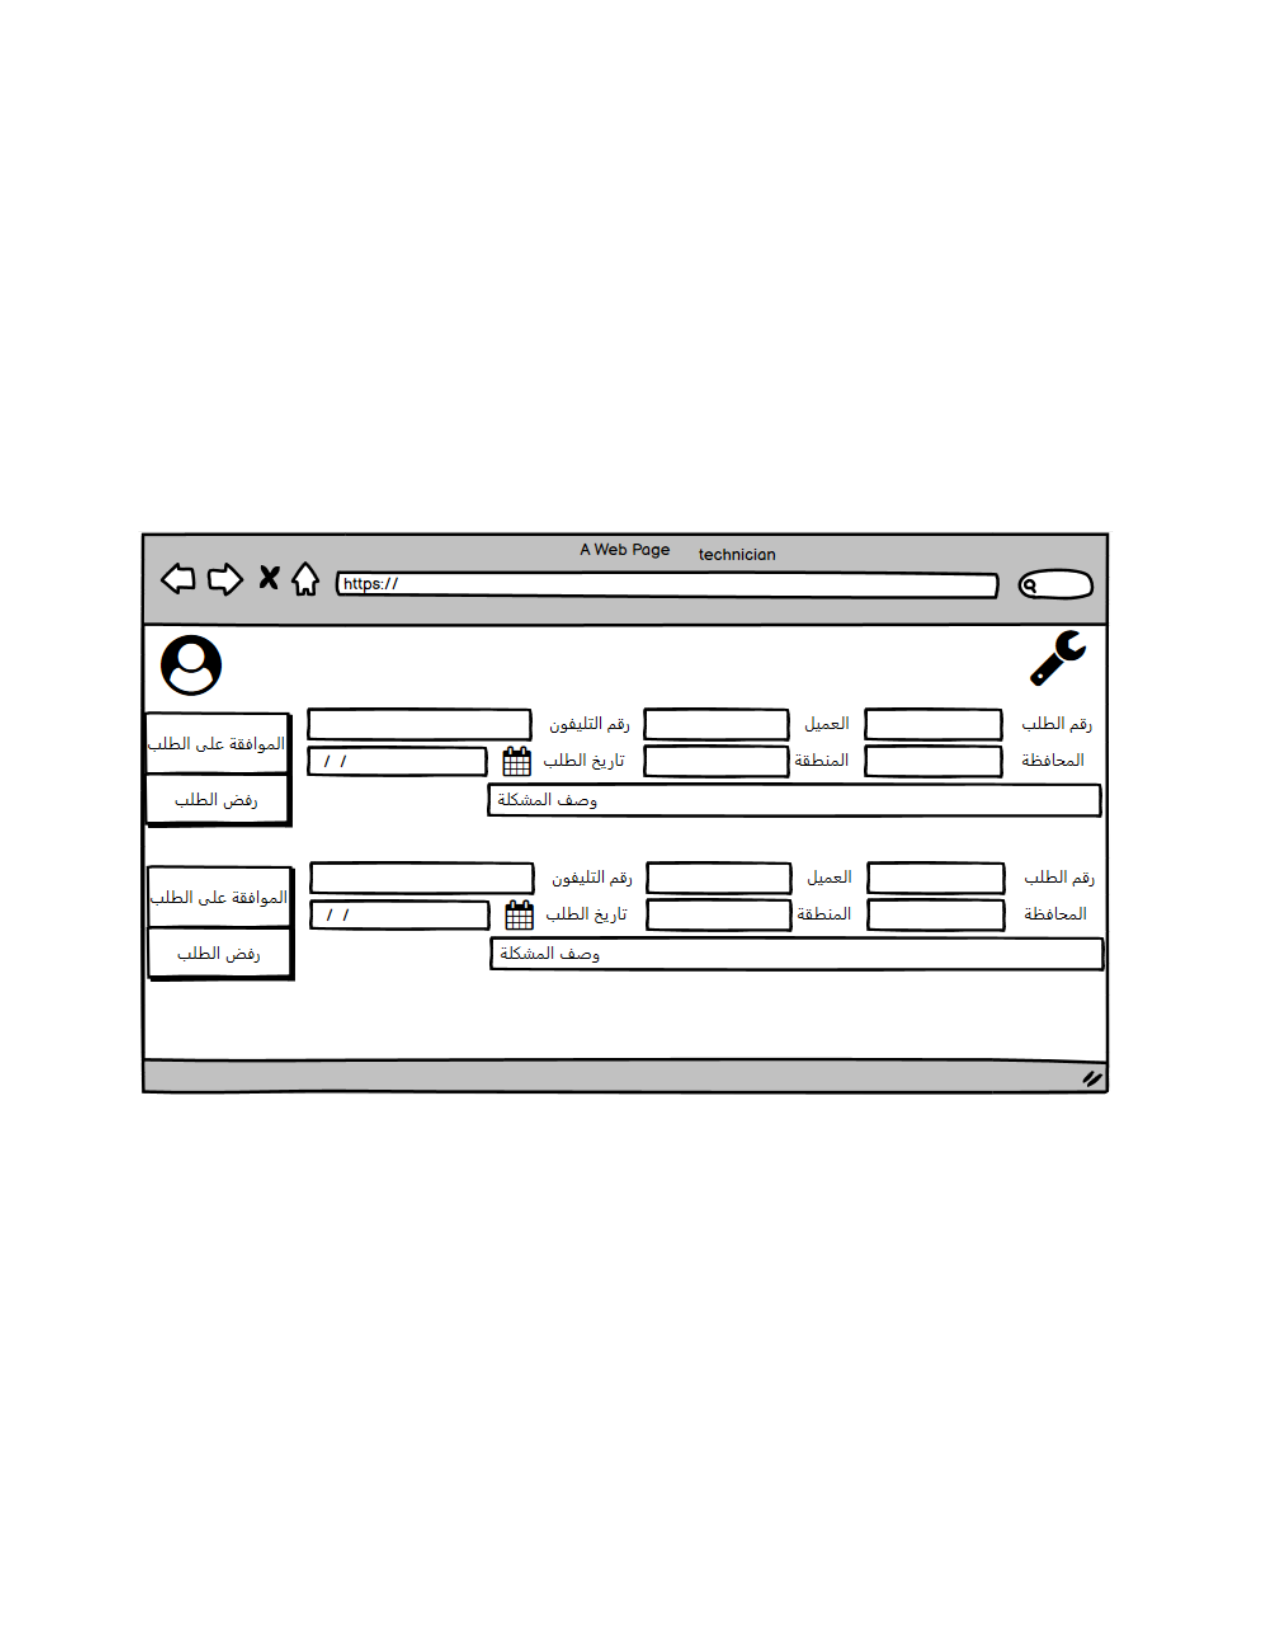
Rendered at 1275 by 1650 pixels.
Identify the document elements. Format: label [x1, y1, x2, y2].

picture [138, 531, 1114, 1100]
